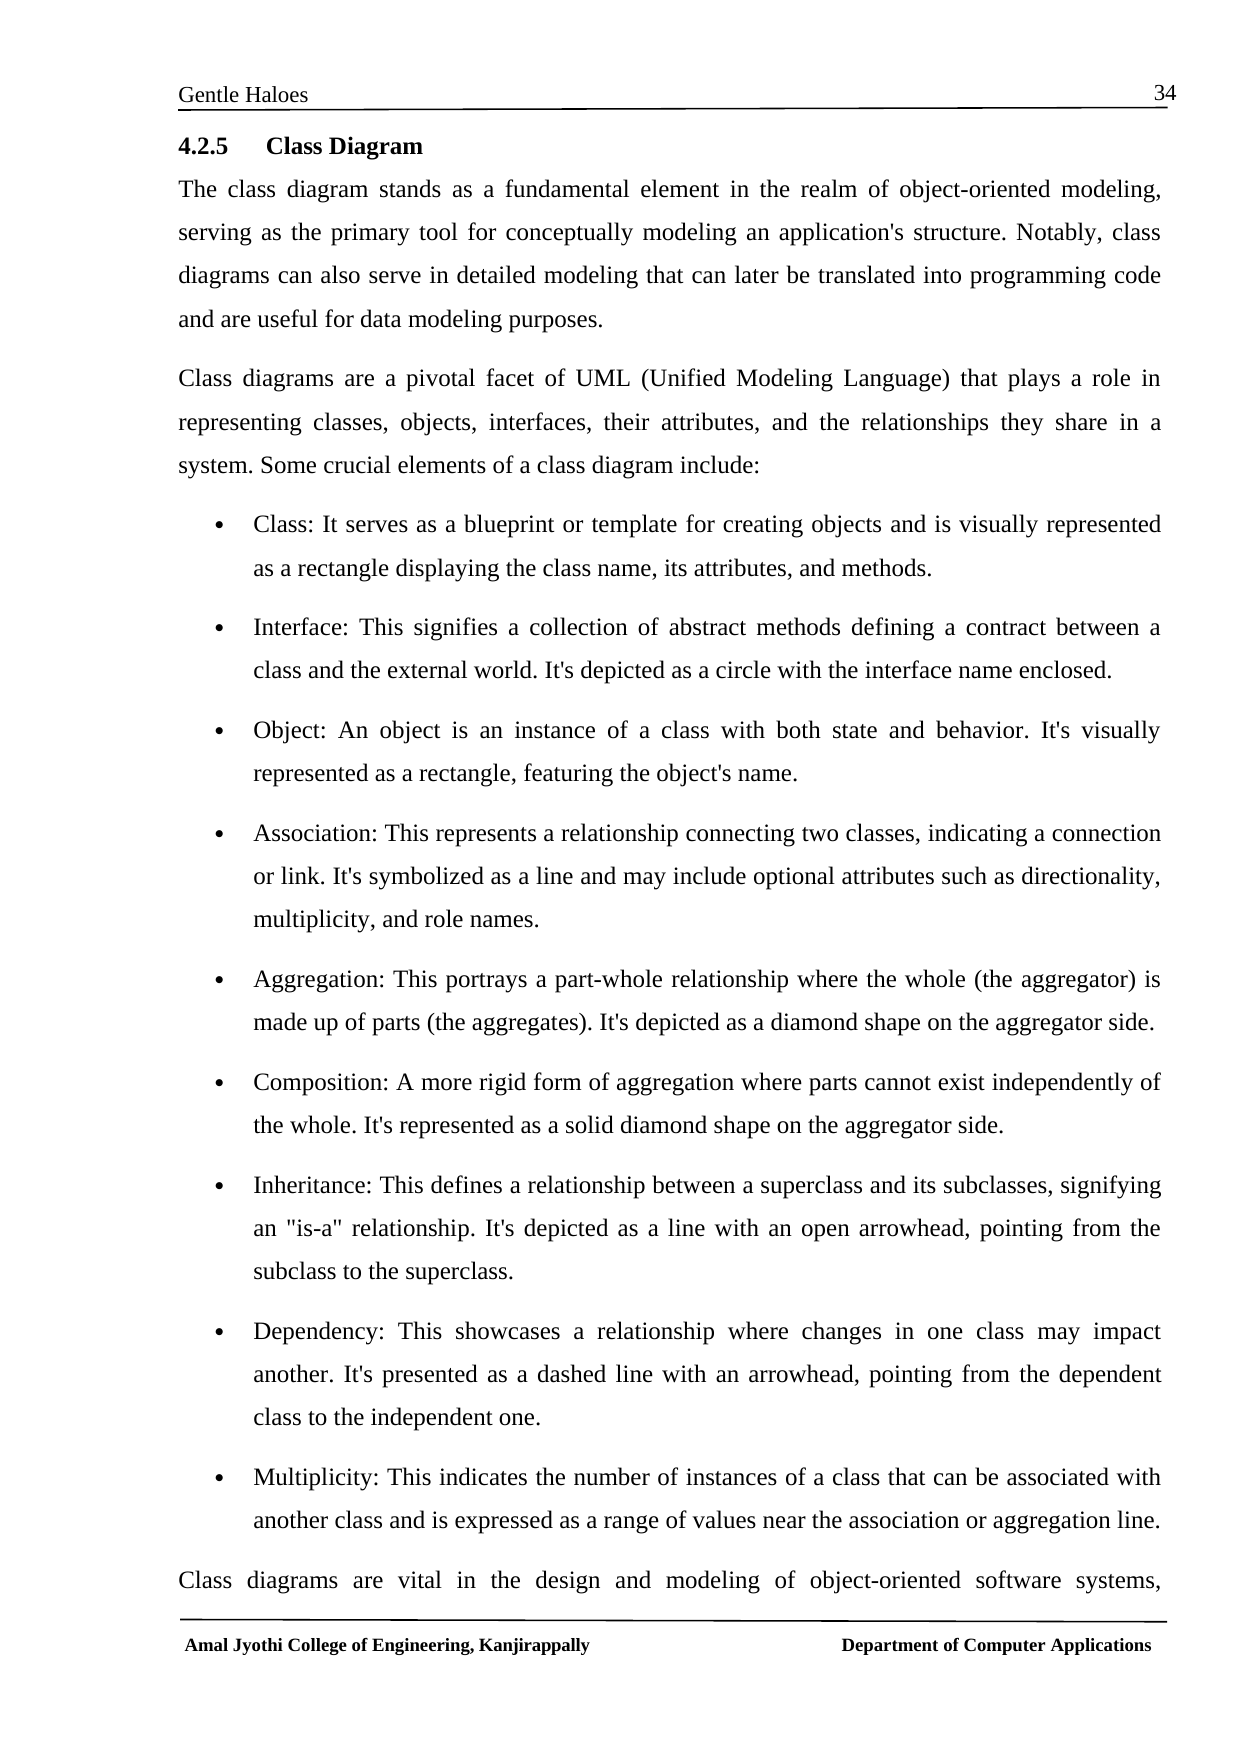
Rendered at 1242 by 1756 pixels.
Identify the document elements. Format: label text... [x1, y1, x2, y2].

text The class diagram stands as a fundamental element in the realm of object-oriented modeling, serving as the primary tool for conceptually modeling an application's structure. Notably, class diagrams can also serve in detailed modeling that can later be translated into programming code and are useful for data modeling purposes. [178, 174, 1162, 332]
subtitle Class Diagram [178, 131, 1162, 160]
list Multiplicity: This indicates the number of instances of a class that can be associated with another class and is expressed as a range of values near the association or aggregation line. [216, 1462, 1162, 1534]
list Class: It serves as a blueprint or template for creating objects and is visually represented as a rectangle displaying the class name, its attributes, and methods. [216, 509, 1162, 581]
list Object: An object is an instance of a class with both state and behavior. It's visually represented as a rectangle, featuring the object's name. [216, 715, 1162, 787]
list Inheritance: This defines a relationship between a superclass and its subclasses, signifying an "is-a" relationship. It's depicted as a line with an open arrowhead, pointing from the subclass to the superclass. [216, 1170, 1162, 1285]
list Association: This represents a relationship connecting two classes, indicating a connection or link. It's symbolized as a line and may include optional attributes such as directionality, multiplicity, and role names. [216, 818, 1162, 933]
list Aggregation: This portrays a part-whole relationship where the whole (the aggregator) is made up of parts (the aggregates). It's depicted as a diamond shape on the aggregator side. [216, 964, 1162, 1036]
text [178, 1565, 1162, 1594]
text Class diagrams are a pivotal facet of UML (Unified Modeling Language) that plays a role in representing classes, objects, interfaces, their attributes, and the relationships they share in a system. Some crucial elements of a class diagram include: [178, 363, 1162, 478]
list Interface: This signifies a collection of abstract methods defining a contract between a class and the external world. It's depicted as a circle with the interface name enclosed. [216, 612, 1162, 684]
list Dependency: This showcases a relationship where changes in one class may impact another. It's presented as a dashed line with an arrowhead, pointing from the dependent class to the independent one. [216, 1316, 1162, 1431]
list Composition: A more rigid form of aggregation where parts cannot exist independently of the whole. It's represented as a solid diamond shape on the aggregator side. [216, 1067, 1162, 1139]
